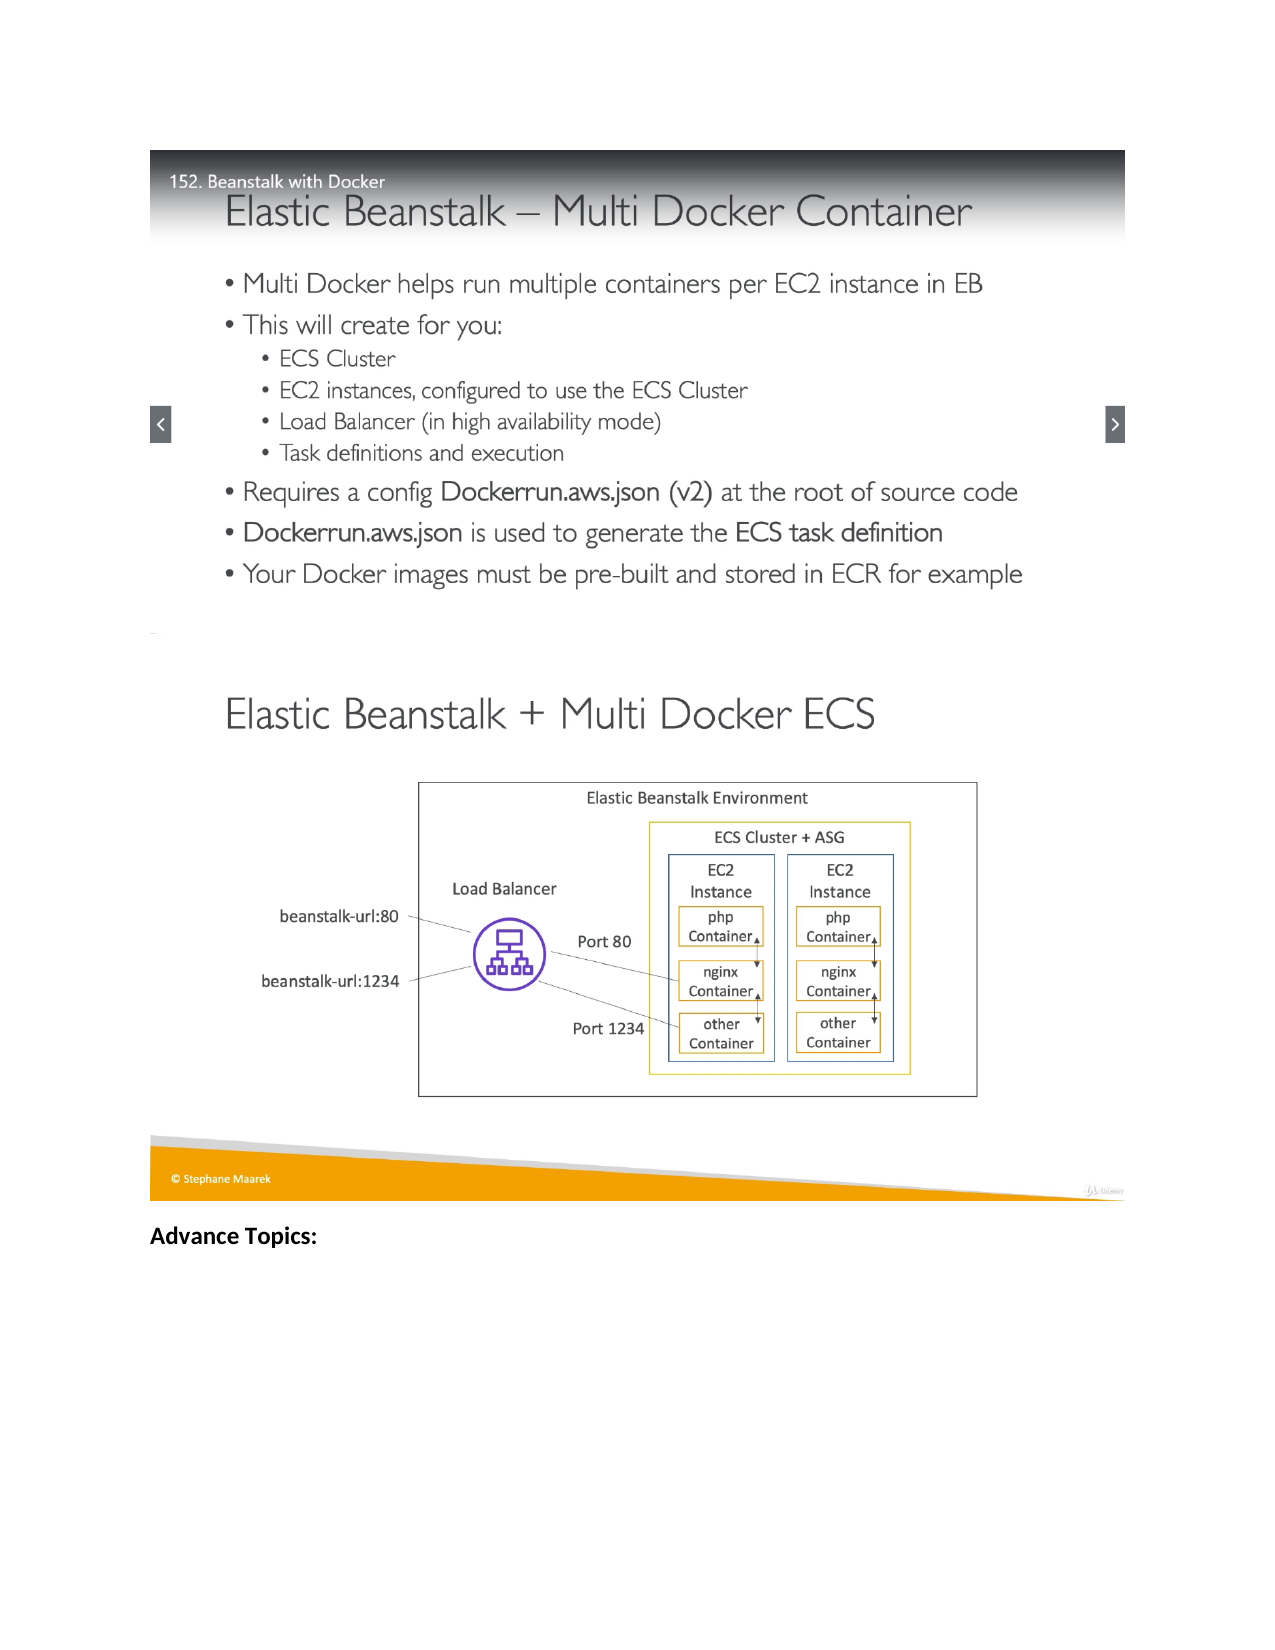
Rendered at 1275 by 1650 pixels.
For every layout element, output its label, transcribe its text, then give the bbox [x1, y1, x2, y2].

picture [150, 150, 1125, 634]
text Advance Topics: [150, 1220, 1125, 1250]
picture [150, 652, 1125, 1201]
